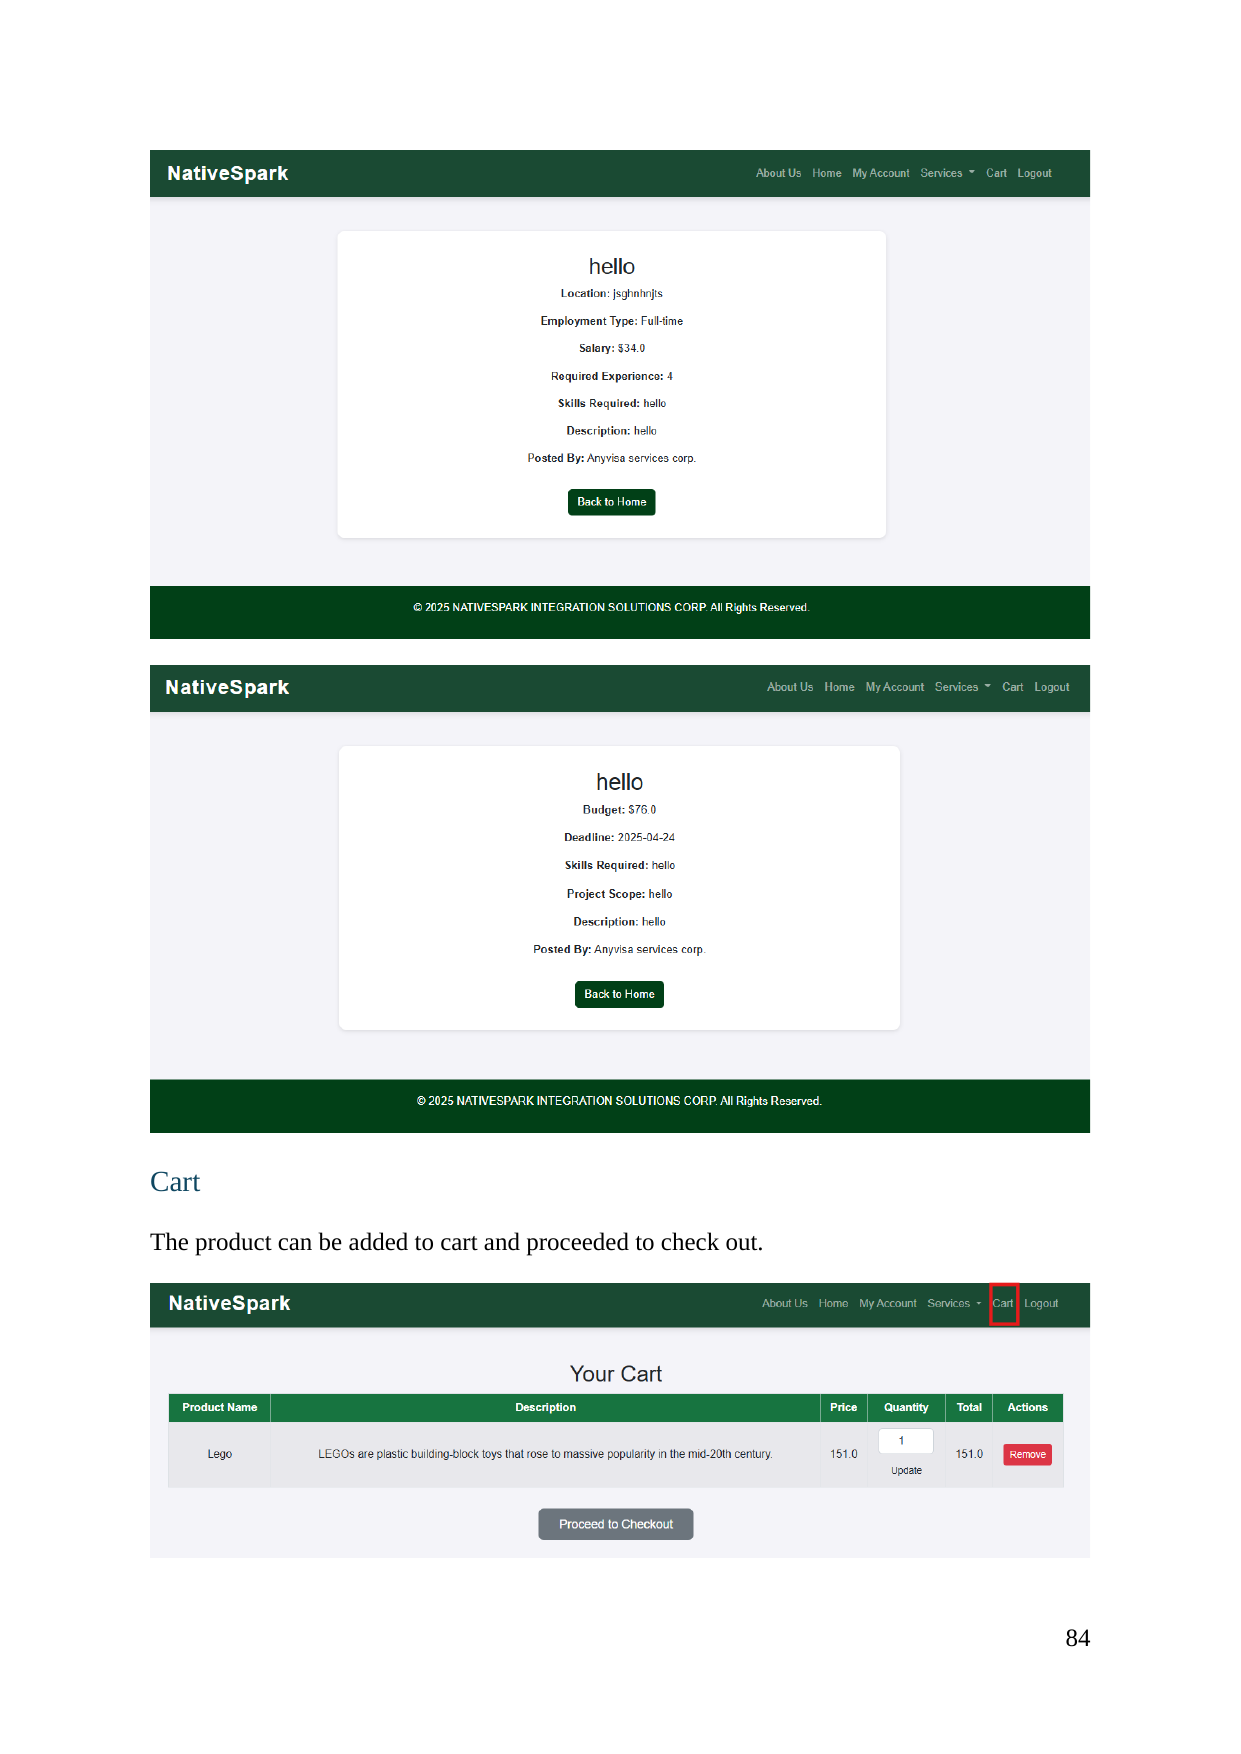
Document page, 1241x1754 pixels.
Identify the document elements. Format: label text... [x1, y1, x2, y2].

subtitle Cart [150, 1164, 1090, 1198]
picture [150, 665, 1091, 1133]
picture [150, 1282, 1091, 1558]
text The product can be added to cart and proceeded to check out. [150, 1227, 1090, 1256]
picture [150, 150, 1091, 639]
